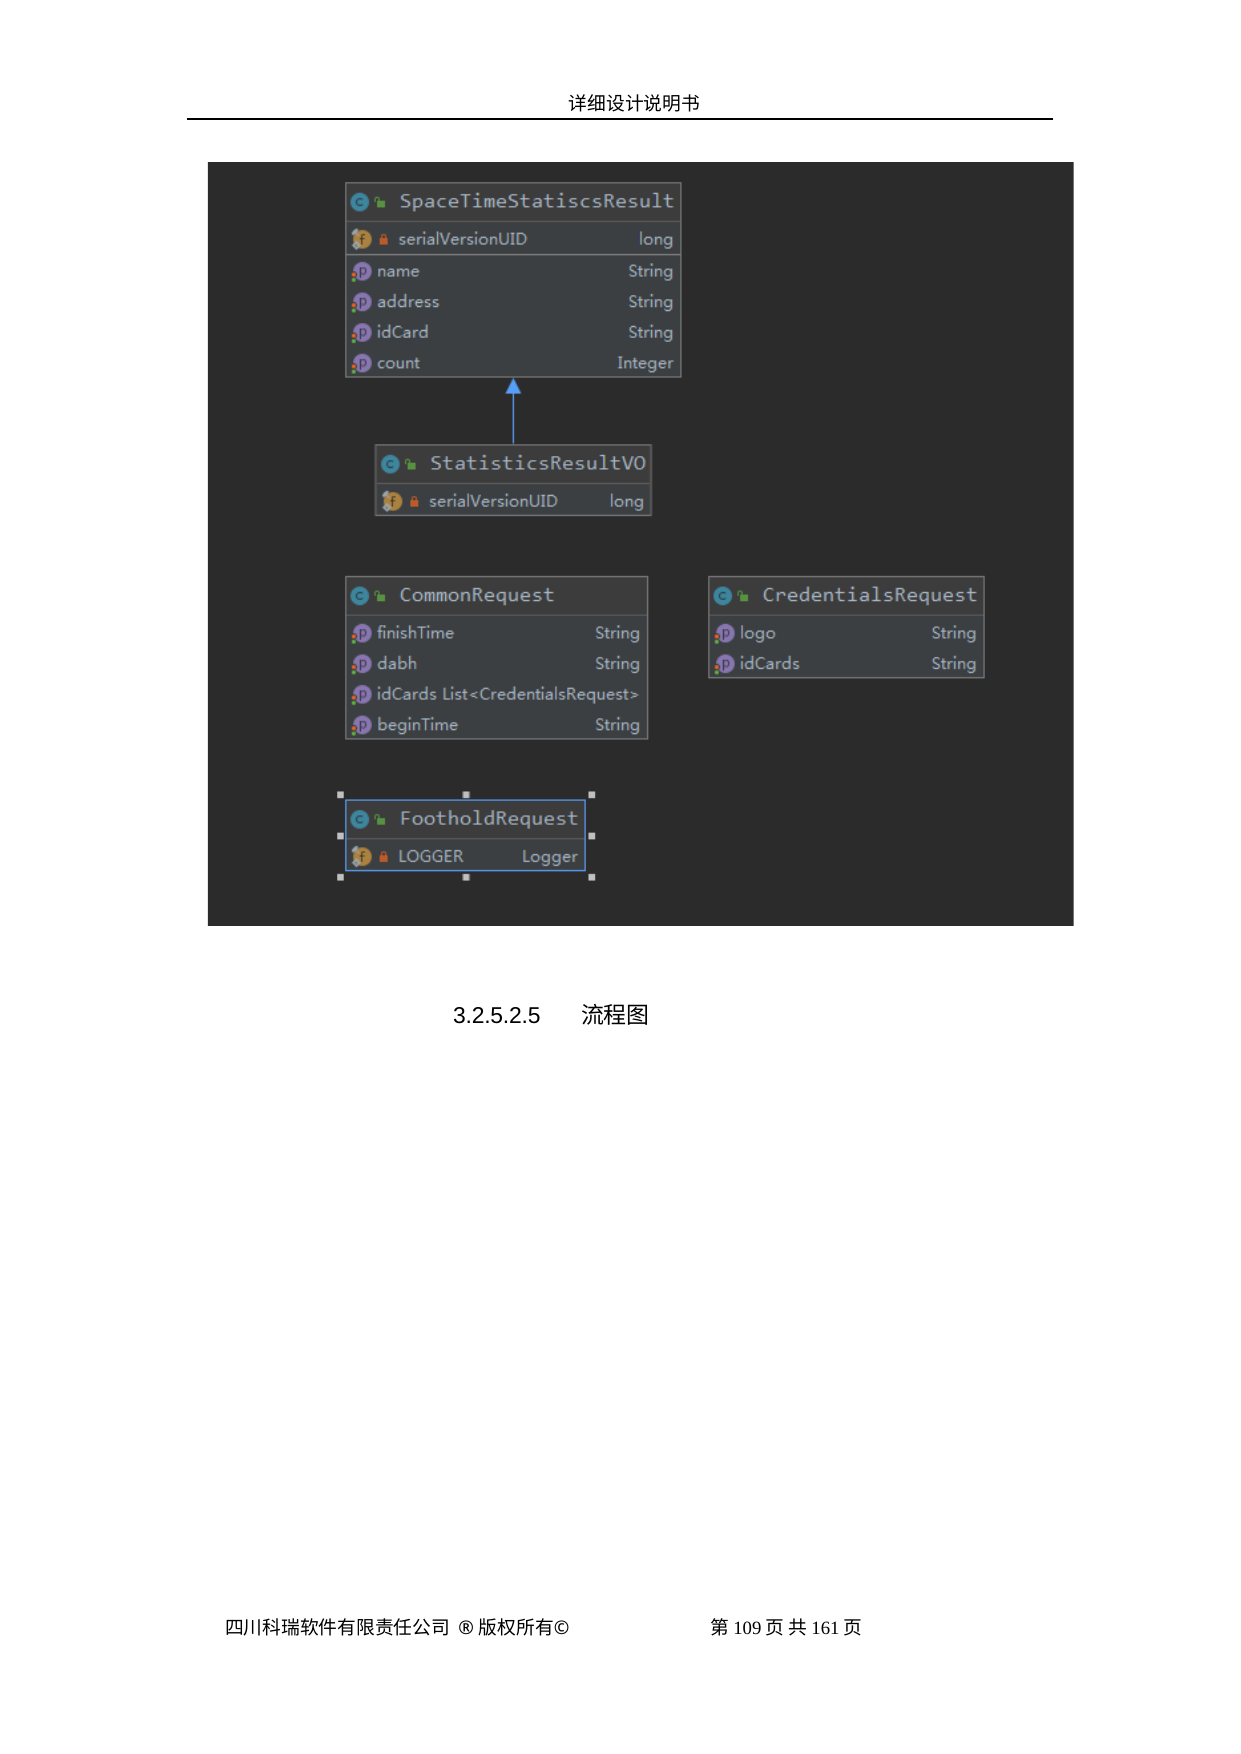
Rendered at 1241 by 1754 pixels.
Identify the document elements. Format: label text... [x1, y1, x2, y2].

subtitle 流程图 [453, 981, 1053, 1046]
picture [207, 162, 1074, 926]
